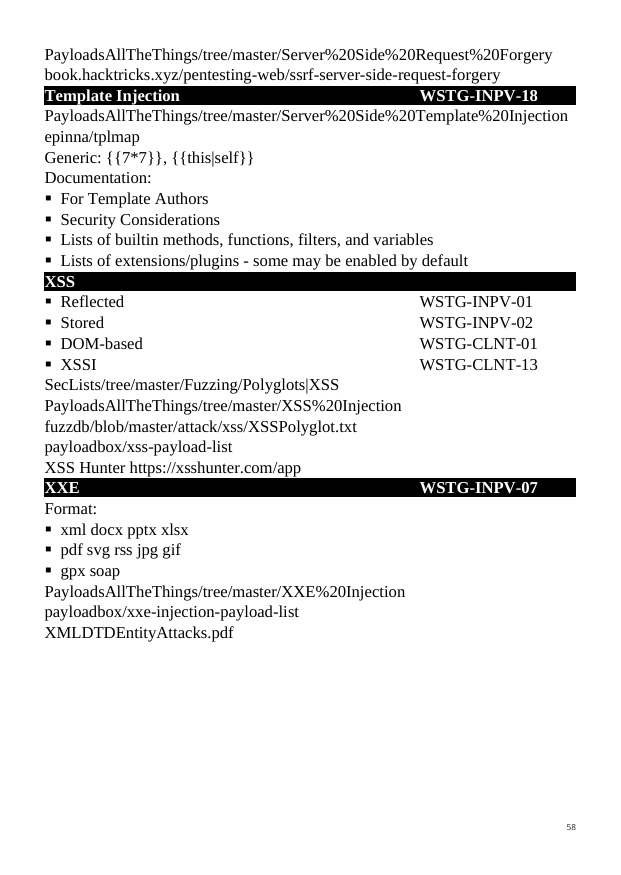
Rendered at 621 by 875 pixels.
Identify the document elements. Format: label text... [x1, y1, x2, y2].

list XSSI WSTG-CLNT-13 [44, 354, 576, 374]
text payloadbox/xss-payload-list [44, 437, 576, 456]
text PayloadsAllTheThings/tree/master/Server%20Side%20Template%20Injection [44, 106, 576, 125]
subtitle Template Injection WSTG-INPV-18 [44, 86, 576, 105]
list xml docx pptx xlsx [44, 519, 576, 539]
list Stored WSTG-INPV-02 [44, 313, 576, 332]
list Lists of extensions/plugins - some may be enabled by default [44, 251, 576, 270]
text Format: [44, 499, 576, 518]
text PayloadsAllTheThings/tree/master/Server%20Side%20Request%20Forgery [44, 44, 576, 63]
subtitle XSS [44, 272, 576, 291]
text Generic: {{7*7}}, {{this|self}} [44, 147, 576, 167]
list Lists of builtin methods, functions, filters, and variables [44, 230, 576, 249]
text epinna/tplmap [44, 127, 576, 146]
text book.hacktricks.xyz/pentesting-web/ssrf-server-side-request-forgery [44, 65, 576, 84]
list pdf svg rss jpg gif [44, 540, 576, 559]
list XMLDTDEntityAttacks.pdf [44, 623, 576, 642]
list Security Considerations [44, 209, 576, 229]
text XSS Hunter https://xsshunter.com/app [44, 458, 576, 477]
text Documentation: [44, 168, 576, 187]
subtitle XXE WSTG-INPV-07 [44, 478, 576, 497]
list DOM-based WSTG-CLNT-01 [44, 334, 576, 353]
text SecLists/tree/master/Fuzzing/Polyglots|XSS [44, 375, 576, 394]
list gpx soap [44, 561, 576, 580]
list PayloadsAllTheThings/tree/master/XXE%20Injection [44, 582, 576, 601]
list payloadbox/xxe-injection-payload-list [44, 602, 576, 621]
list For Template Authors [44, 189, 576, 208]
text PayloadsAllTheThings/tree/master/XSS%20Injection [44, 396, 576, 415]
text fuzzdb/blob/master/attack/xss/XSSPolyglot.txt [44, 416, 576, 436]
list Reflected WSTG-INPV-01 [44, 292, 576, 311]
